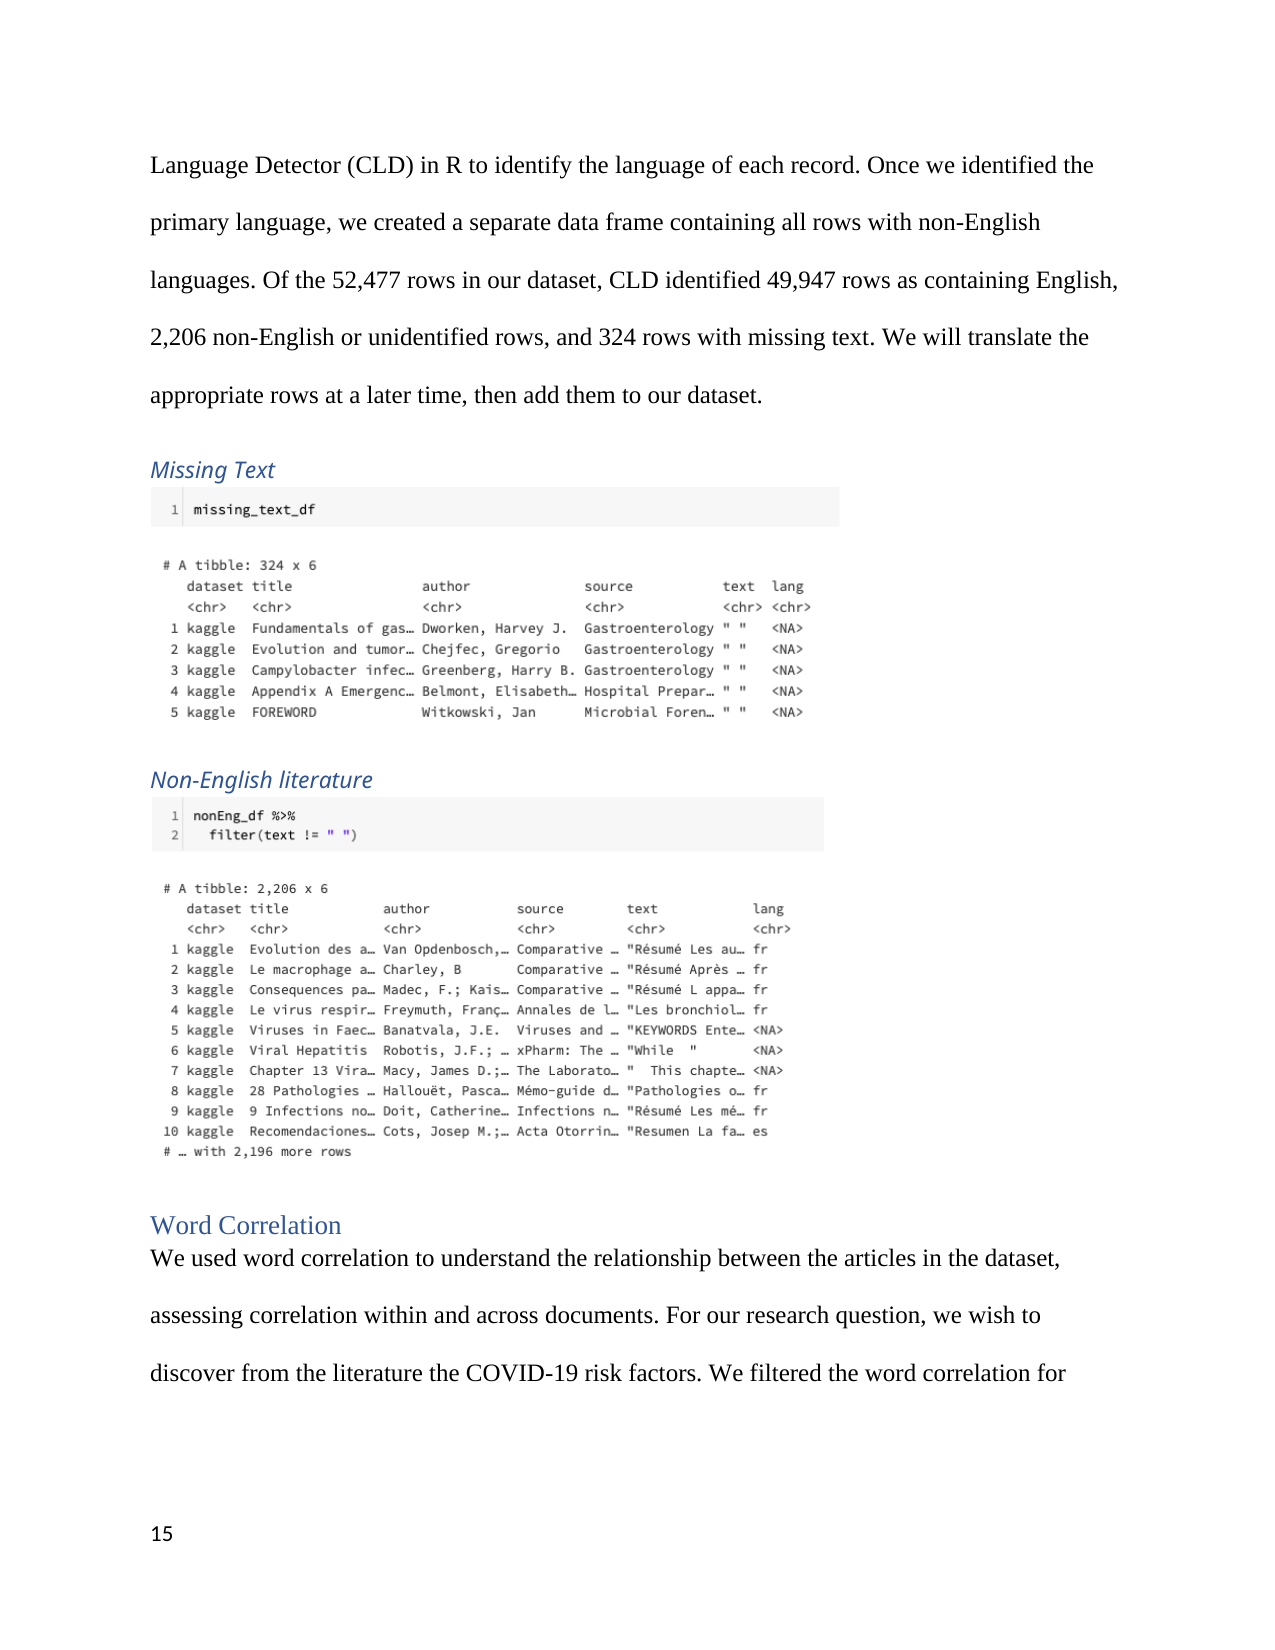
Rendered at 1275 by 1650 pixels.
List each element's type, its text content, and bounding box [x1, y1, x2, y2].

subtitle Non-English literature [150, 764, 1125, 795]
subtitle Word Correlation [150, 1209, 1125, 1241]
subtitle Missing Text [150, 454, 1125, 485]
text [150, 1243, 1125, 1387]
picture [150, 487, 840, 720]
picture [150, 797, 824, 1165]
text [150, 150, 1125, 409]
